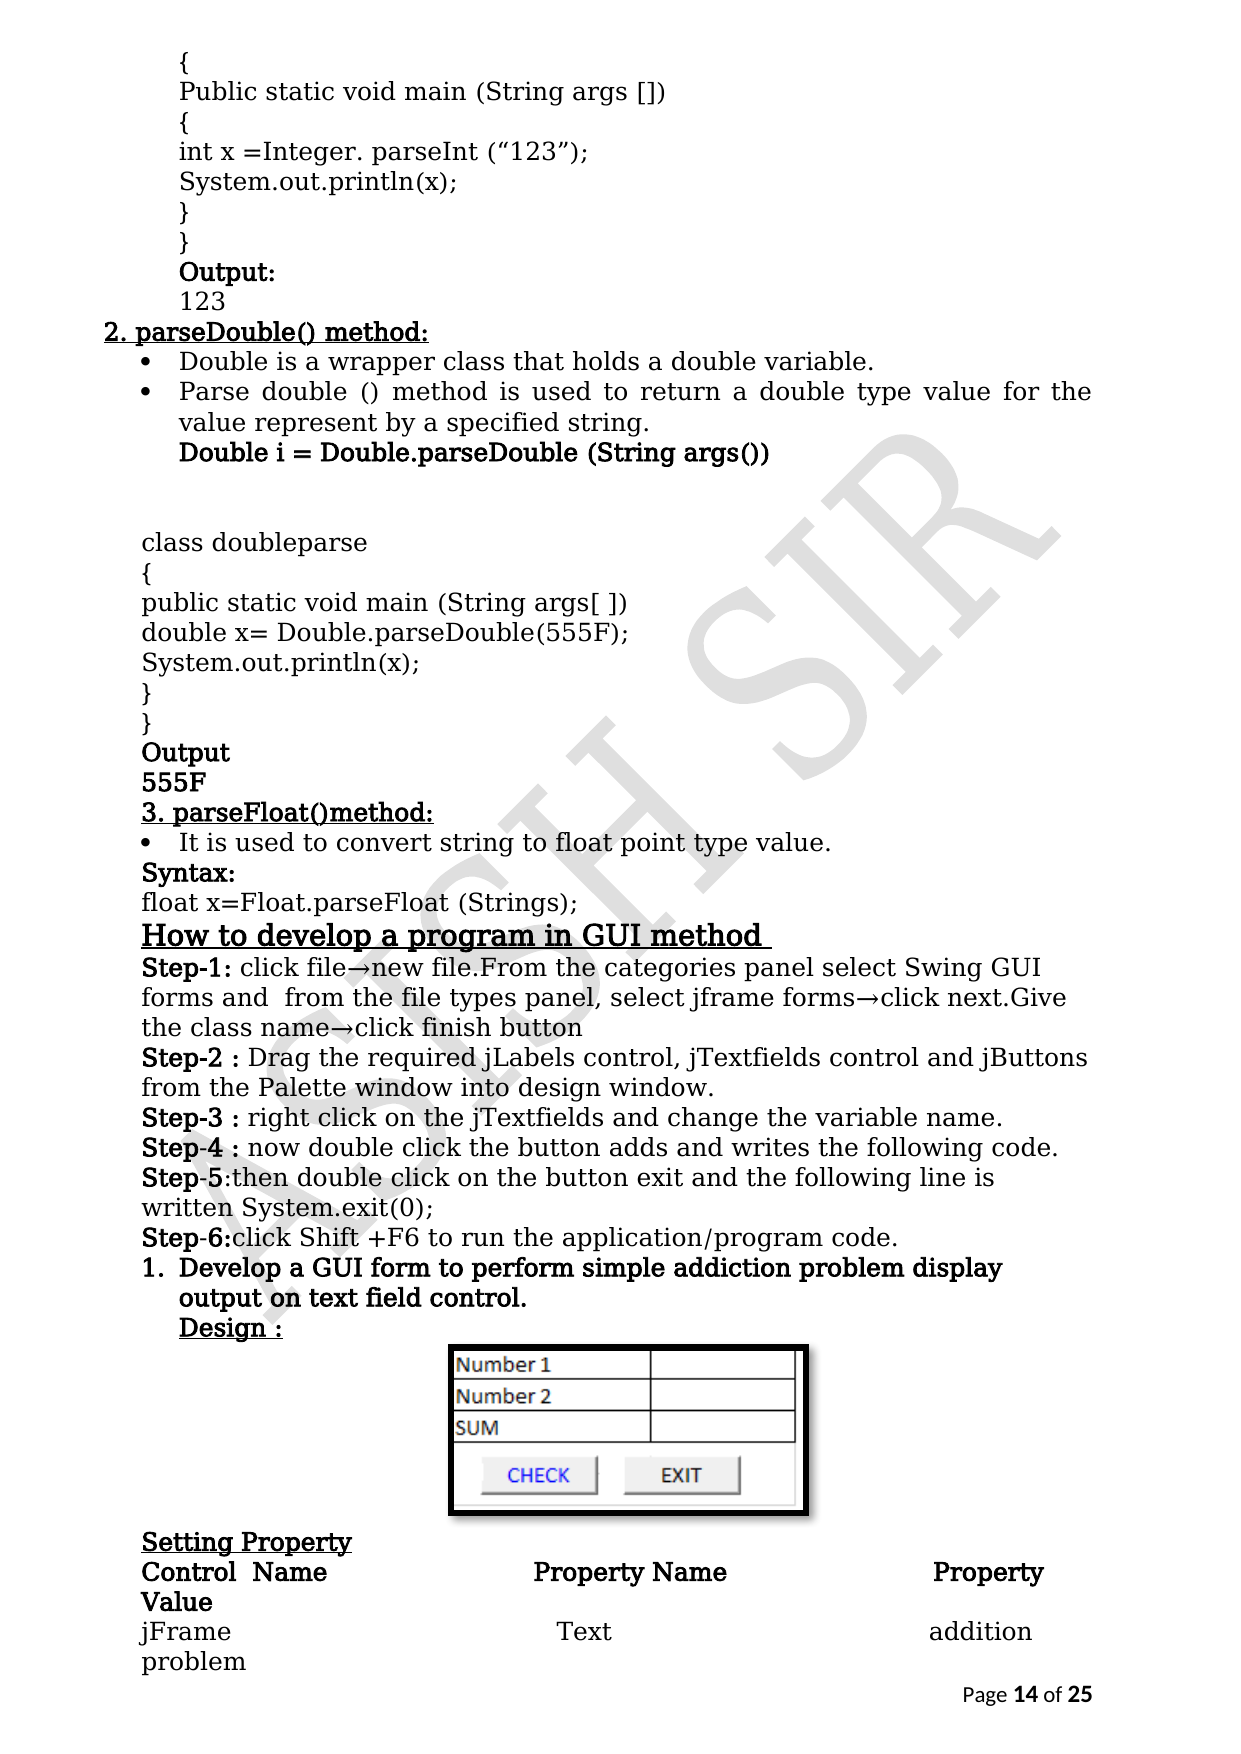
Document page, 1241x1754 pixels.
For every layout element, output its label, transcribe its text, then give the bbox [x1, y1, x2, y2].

text System.out.println(x); [141, 646, 1093, 676]
text } [141, 676, 1093, 706]
text class doubleparse [141, 526, 1093, 556]
list 123 [178, 286, 1093, 316]
text Step-4 : now double click the button adds and writes the following code. [141, 1131, 1093, 1161]
text Step-3 : right click on the jTextfields and change the variable name. [141, 1101, 1093, 1131]
text double x= Double.parseDouble(555F); [141, 616, 1093, 646]
list It is used to convert string to float point type value. [141, 826, 1093, 856]
text 2. parseDouble() method: [103, 316, 1093, 346]
list Develop a GUI form to perform simple addiction problem display output on text field control. [141, 1251, 1093, 1311]
text Control Name Property Name Property Value [141, 1556, 1093, 1616]
picture [454, 1351, 803, 1510]
text { [141, 556, 1093, 586]
list Parse double () method is used to return a double type value for the value represent by a specified string. [141, 376, 1093, 436]
list Output: [178, 256, 1093, 286]
text How to develop a program in GUI method [141, 916, 1093, 951]
list Double is a wrapper class that holds a double variable. [141, 346, 1093, 376]
list Setting Property [141, 1526, 1093, 1556]
text Step-2 : Drag the required jLabels control, jTextfields control and jButtons from the Palette window into design window. [141, 1041, 1093, 1101]
list { [178, 46, 1093, 76]
text 555F [141, 766, 1093, 796]
text Step-5:then double click on the button exit and the following line is written System.exit(0); [141, 1161, 1093, 1221]
text 3. parseFloat()method: [141, 796, 1093, 826]
text Step-1: click file→new file.From the categories panel select Swing GUI forms and from the file types panel, select jframe forms→click next.Give the class name→click finish button [141, 951, 1093, 1041]
list Double i = Double.parseDouble (String args()) [178, 436, 1093, 466]
list } [178, 196, 1093, 226]
list Design : [178, 1311, 1093, 1341]
text Output [141, 736, 1093, 766]
list } [178, 226, 1093, 256]
text float x=Float.parseFloat (Strings); [141, 886, 1093, 916]
text public static void main (String args[ ]) [141, 586, 1093, 616]
list Public static void main (String args []) [178, 76, 1093, 106]
text jFrame Text addition problem [141, 1616, 1093, 1676]
list int x =Integer. parseInt (“123”); [178, 136, 1093, 166]
list System.out.println(x); [178, 166, 1093, 196]
text Syntax: [141, 856, 1093, 886]
text Step-6:click Shift +F6 to run the application/program code. [141, 1221, 1093, 1251]
list { [178, 106, 1093, 136]
text } [141, 706, 1093, 736]
